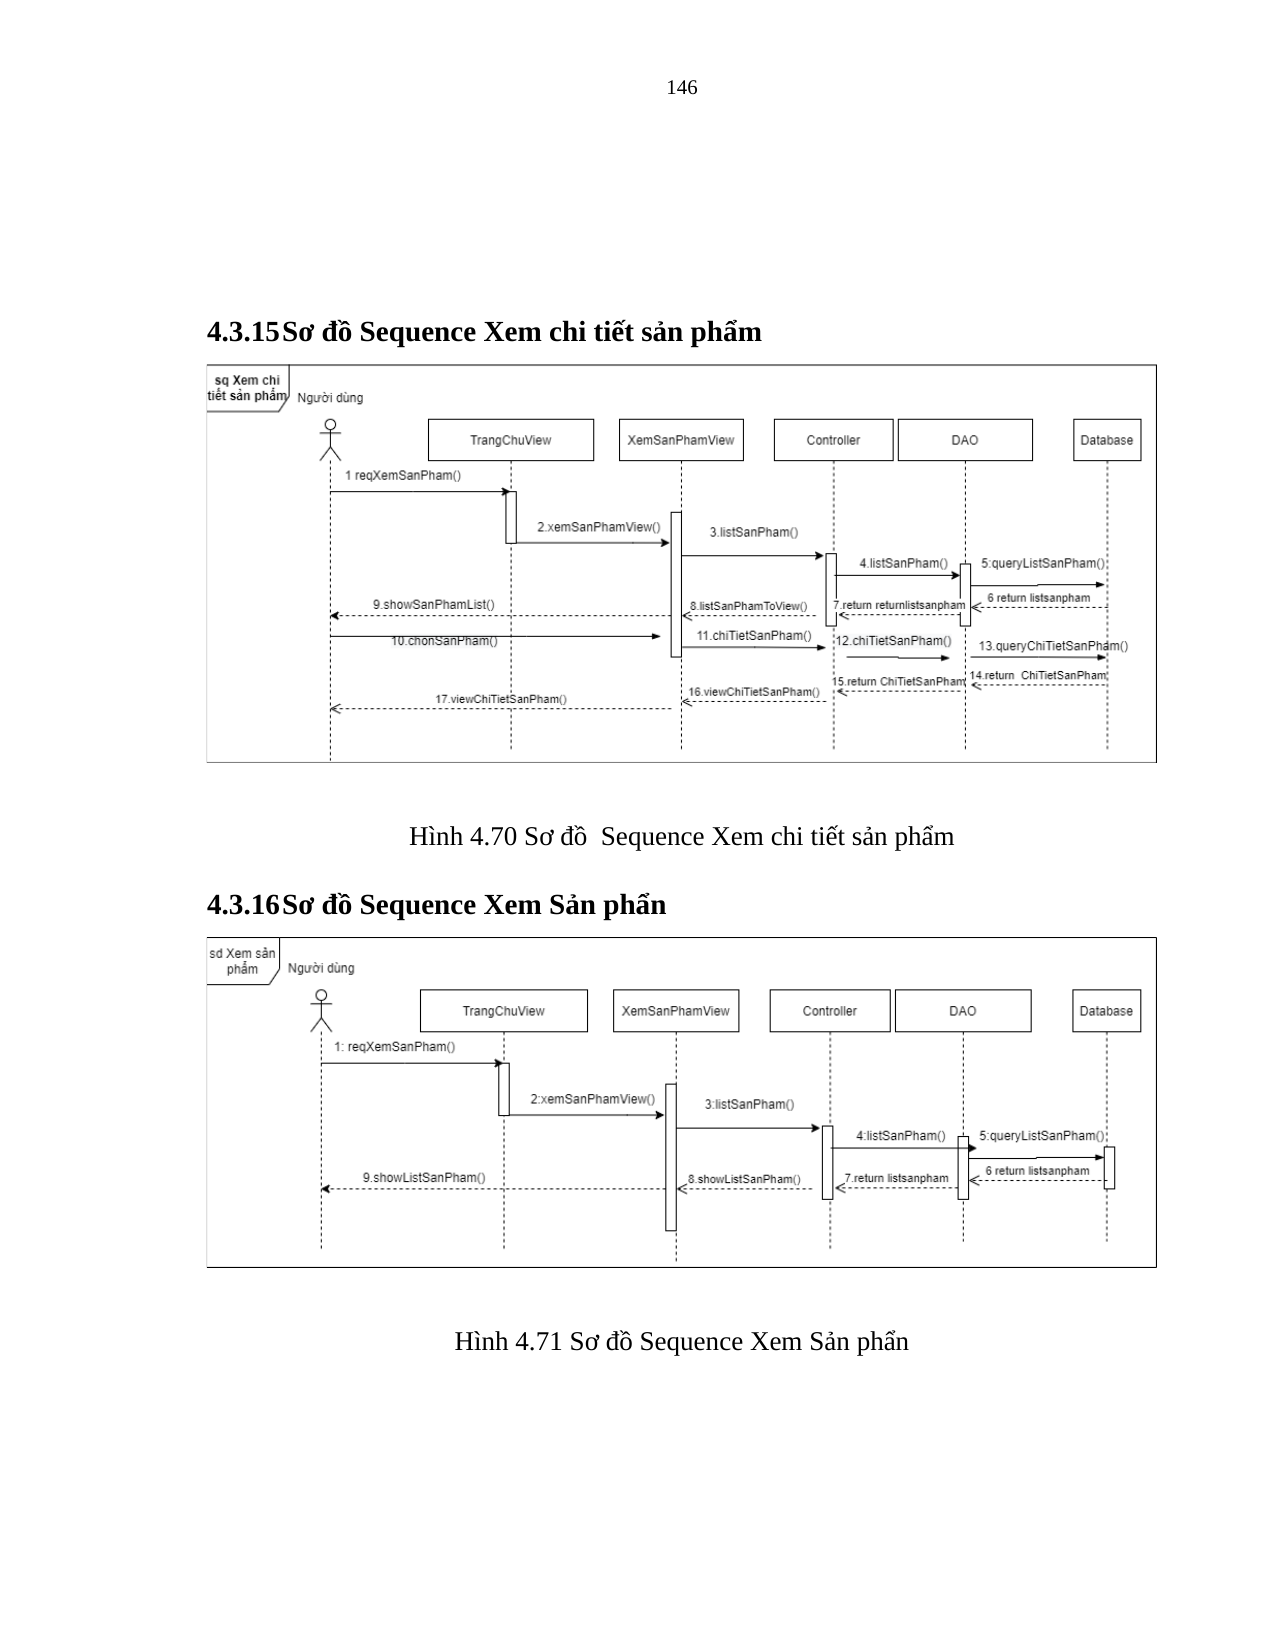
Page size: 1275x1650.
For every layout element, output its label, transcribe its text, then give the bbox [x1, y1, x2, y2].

text Hình . Sơ đồ Sequence Xem Sản phẩn [207, 1325, 1157, 1356]
text Hình . Sơ đồ Sequence Xem chi tiết sản phẩm [207, 820, 1157, 851]
subtitle Sơ đồ Sequence Xem chi tiết sản phẩm [207, 314, 1157, 347]
picture [206, 937, 1157, 1268]
picture [206, 364, 1157, 763]
subtitle Sơ đồ Sequence Xem Sản phẩn [207, 887, 1157, 921]
